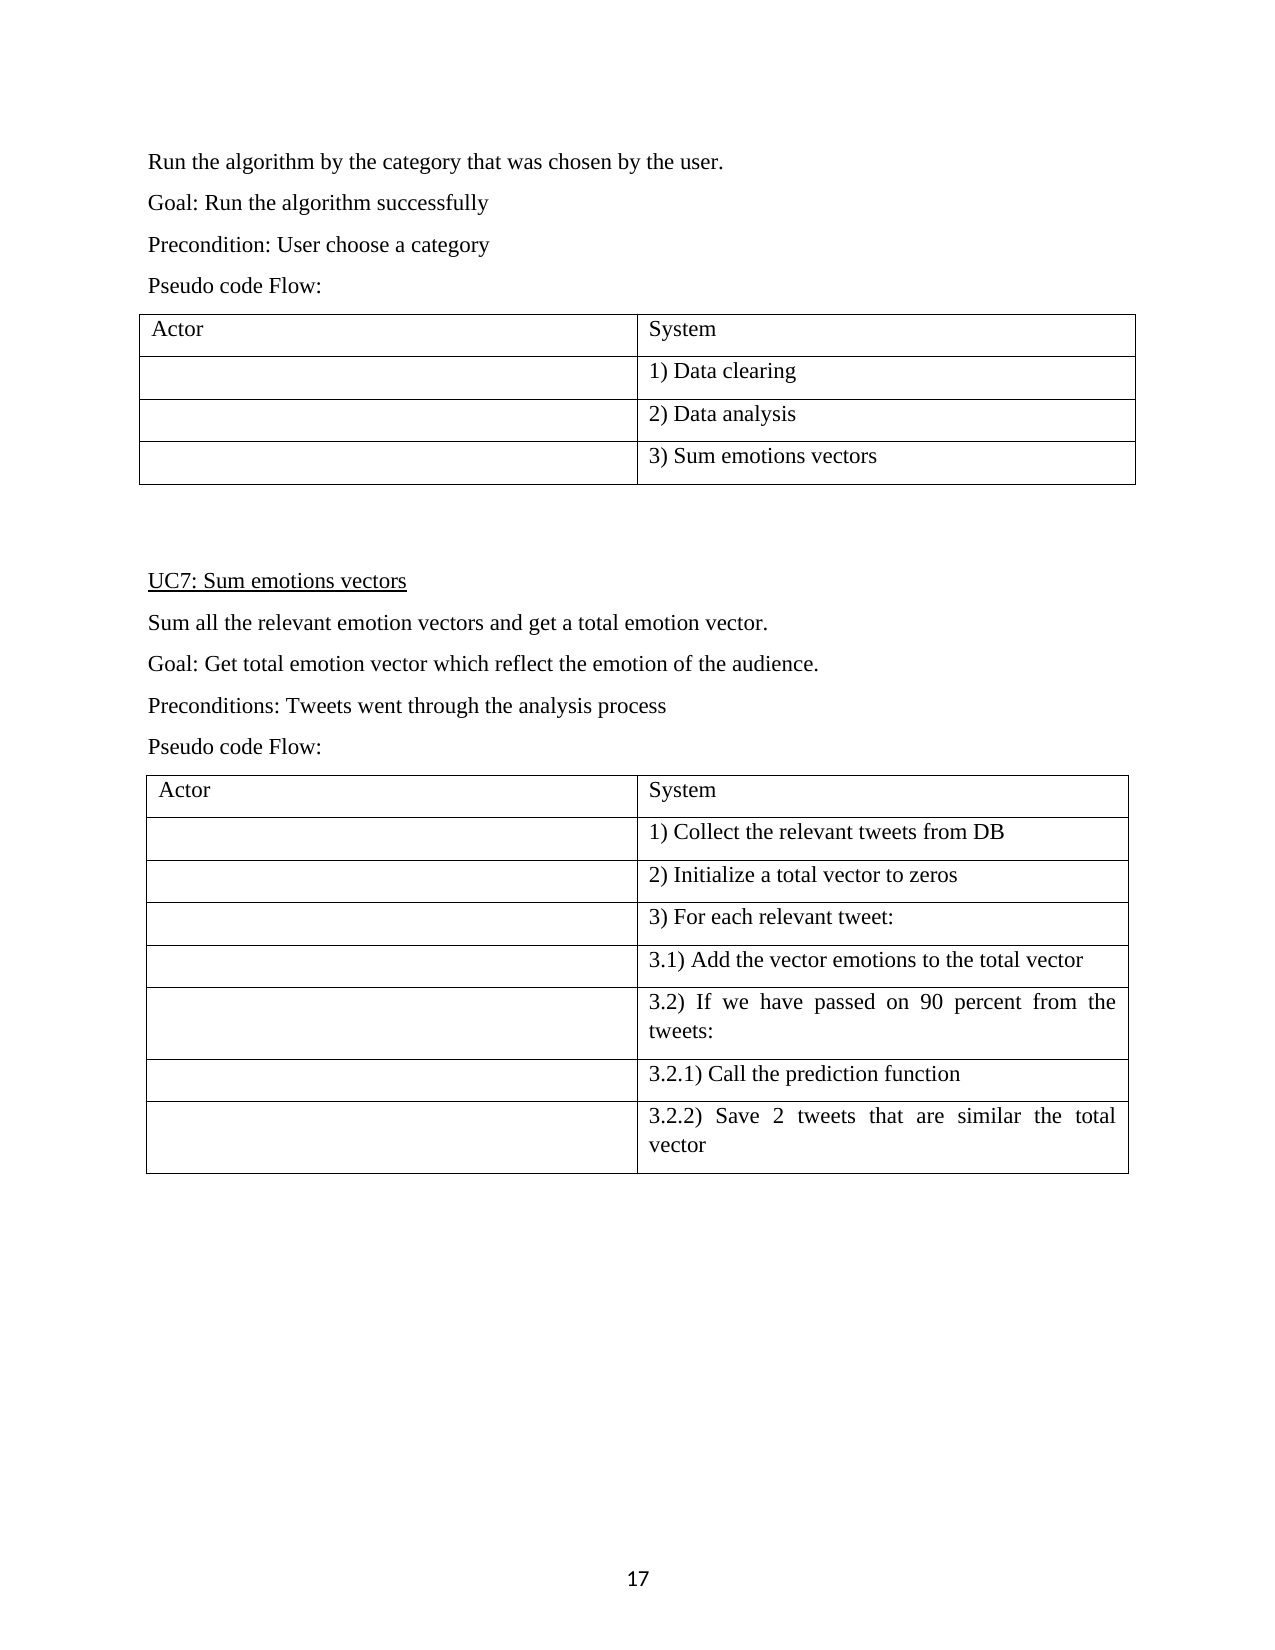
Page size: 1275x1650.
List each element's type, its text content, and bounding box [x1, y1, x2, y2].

table_cell [140, 400, 637, 441]
table_cell [140, 442, 637, 483]
table_cell 2) Initialize a total vector to zeros [638, 861, 1128, 902]
text Sum all the relevant emotion vectors and get a total emotion vector. [148, 609, 1127, 635]
table_header System [638, 315, 1135, 356]
text Precondition: User choose a category [148, 231, 1127, 257]
text UC7: Sum emotions vectors [148, 567, 1127, 594]
table_cell [147, 818, 637, 860]
table_header Actor [147, 776, 637, 817]
table_cell [140, 357, 637, 398]
table_cell 3) For each relevant tweet: [638, 903, 1128, 945]
table_cell 3) Sum emotions vectors [638, 442, 1135, 483]
table_cell [147, 946, 637, 987]
table_cell [147, 861, 637, 902]
text Pseudo code Flow: [148, 272, 1127, 298]
table_cell [147, 1102, 637, 1173]
table_cell 3.1) Add the vector emotions to the total vector [638, 946, 1128, 987]
text Goal: Run the algorithm successfully [148, 189, 1127, 216]
text Run the algorithm by the category that was chosen by the user. [148, 148, 1127, 174]
table_cell 3.2.1) Call the prediction function [638, 1060, 1128, 1101]
table_cell [147, 903, 637, 945]
table_cell [147, 1060, 637, 1101]
table_cell 1) Collect the relevant tweets from DB [638, 818, 1128, 860]
text Preconditions: Tweets went through the analysis process [148, 692, 1127, 718]
table_header System [638, 776, 1128, 817]
table_cell 3.2) If we have passed on 90 percent from the tweets: [638, 988, 1128, 1059]
table_cell [147, 988, 637, 1059]
text Goal: Get total emotion vector which reflect the emotion of the audience. [148, 650, 1127, 677]
text Pseudo code Flow: [148, 733, 1127, 760]
table_cell 3.2.2) Save 2 tweets that are similar the total vector [638, 1102, 1128, 1173]
table_cell 1) Data clearing [638, 357, 1135, 398]
table_cell 2) Data analysis [638, 400, 1135, 441]
table_header Actor [140, 315, 637, 356]
